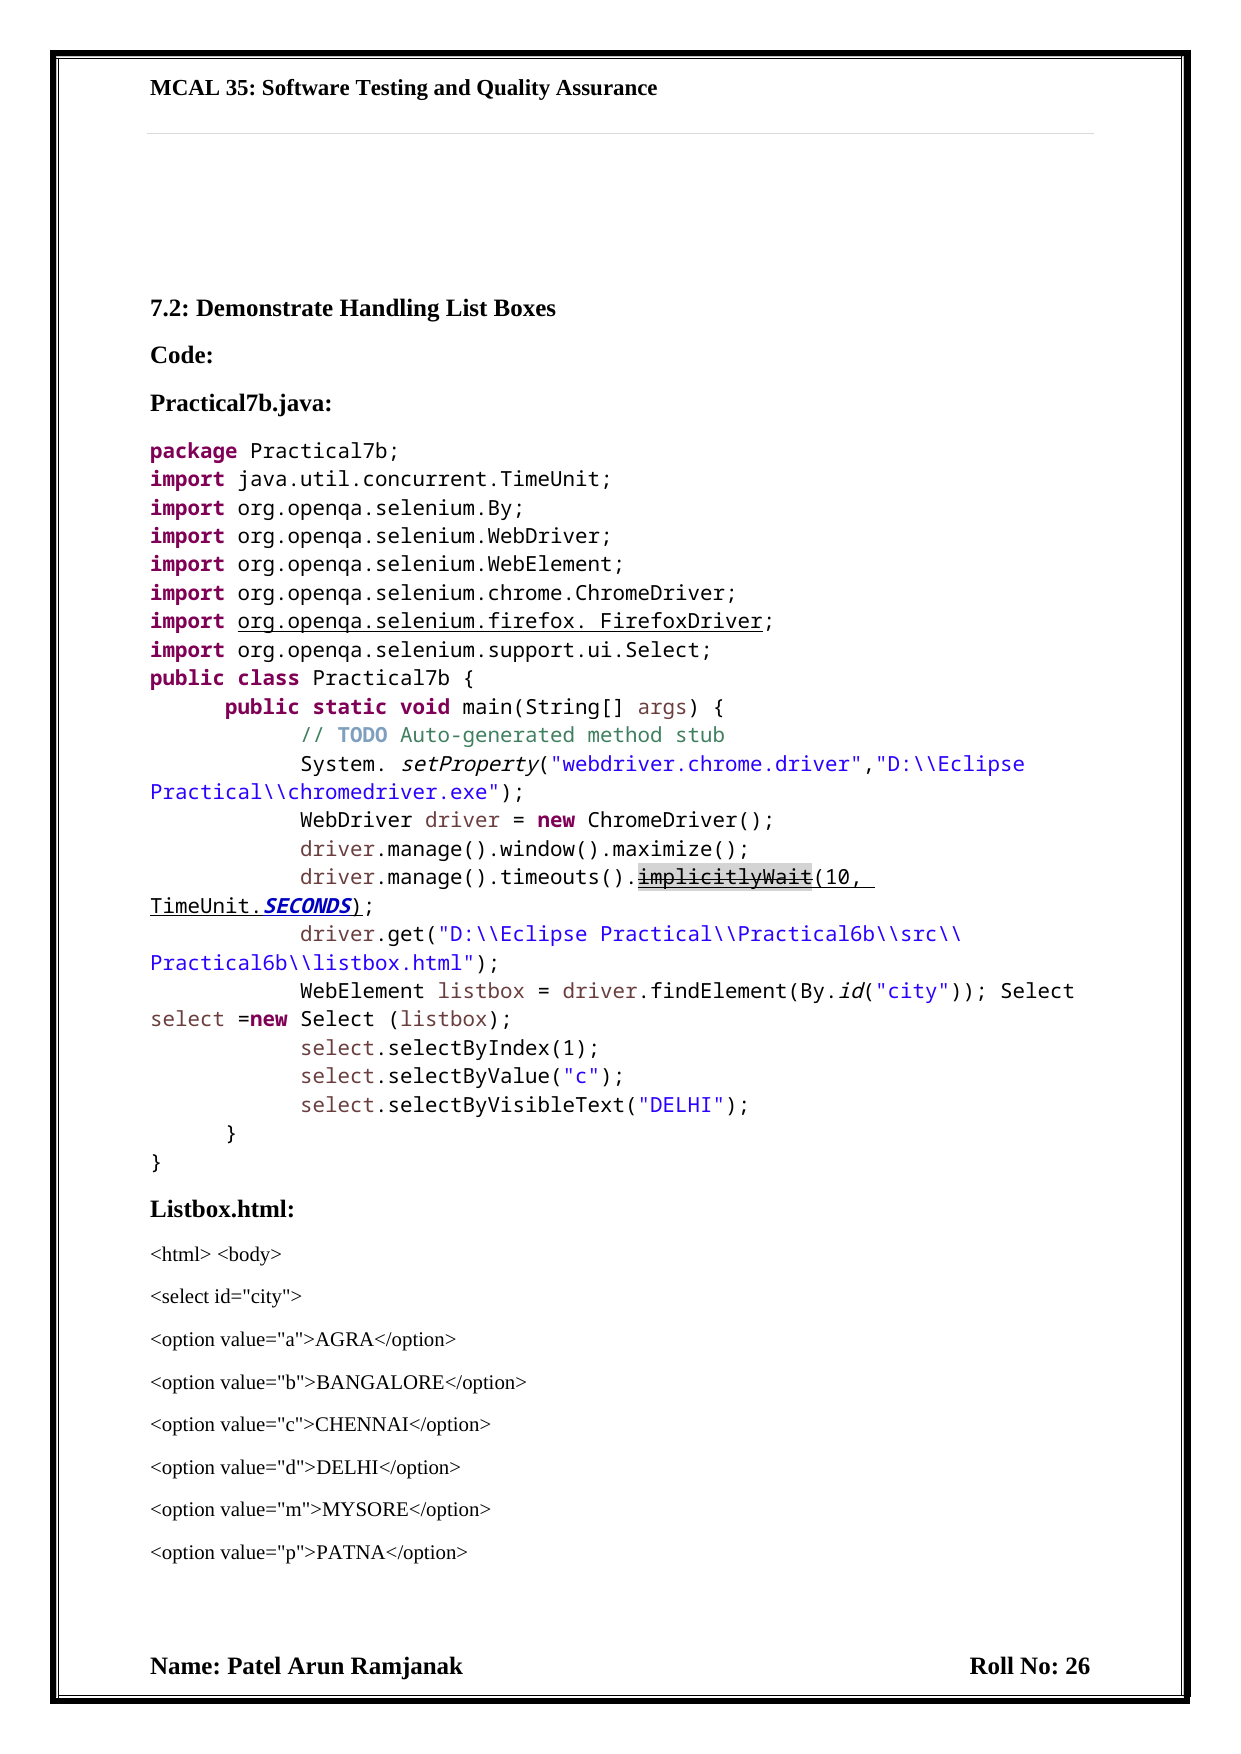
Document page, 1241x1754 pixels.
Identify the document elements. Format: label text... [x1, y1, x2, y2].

text <option value="m">MYSORE</option> [150, 1497, 1090, 1521]
text import org.openqa.selenium.firefox. FirefoxDriver; [150, 606, 1090, 635]
text public static void main(String[] args) { [150, 692, 1090, 720]
text import org.openqa.selenium.WebDriver; [150, 521, 1090, 549]
text package Practical7b; [150, 436, 1090, 464]
text } [150, 1147, 1090, 1175]
text WebElement listbox = driver.findElement(By.id("city")); Select select =new Select (listbox); [150, 976, 1090, 1033]
text driver.get("D:\\Eclipse Practical\\Practical6b\\src\\Practical6b\\listbox.html"); [150, 919, 1090, 976]
text driver.manage().timeouts().implicitlyWait(10, TimeUnit.SECONDS); [150, 862, 1090, 919]
text driver.manage().window().maximize(); [150, 834, 1090, 862]
text } [150, 1118, 1090, 1147]
text select.selectByIndex(1); [150, 1033, 1090, 1061]
text <select id="city"> [150, 1284, 1090, 1308]
text <html> <body> [150, 1242, 1090, 1266]
text // TODO Auto-generated method stub [150, 720, 1090, 749]
text import org.openqa.selenium.support.ui.Select; [150, 635, 1090, 663]
text System. setProperty("webdriver.chrome.driver","D:\\Eclipse Practical\\chromedriver.exe"); [150, 749, 1090, 806]
text 7.2: Demonstrate Handling List Boxes [150, 293, 1090, 321]
text import org.openqa.selenium.chrome.ChromeDriver; [150, 578, 1090, 606]
text <option value="a">AGRA</option> [150, 1327, 1090, 1351]
text Code: [150, 340, 1090, 369]
text import org.openqa.selenium.WebElement; [150, 549, 1090, 578]
text public class Practical7b { [150, 663, 1090, 692]
text <option value="b">BANGALORE</option> [150, 1369, 1090, 1394]
text select.selectByVisibleText("DELHI"); [150, 1090, 1090, 1118]
text import org.openqa.selenium.By; [150, 493, 1090, 521]
text select.selectByValue("c"); [150, 1061, 1090, 1090]
text <option value="c">CHENNAI</option> [150, 1412, 1090, 1436]
text WebDriver driver = new ChromeDriver(); [150, 806, 1090, 834]
text import java.util.concurrent.TimeUnit; [150, 464, 1090, 493]
text Practical7b.java: [150, 388, 1090, 417]
text <option value="d">DELHI</option> [150, 1455, 1090, 1479]
text Listbox.html: [150, 1194, 1090, 1223]
text <option value="p">PATNA</option> [150, 1540, 1090, 1564]
